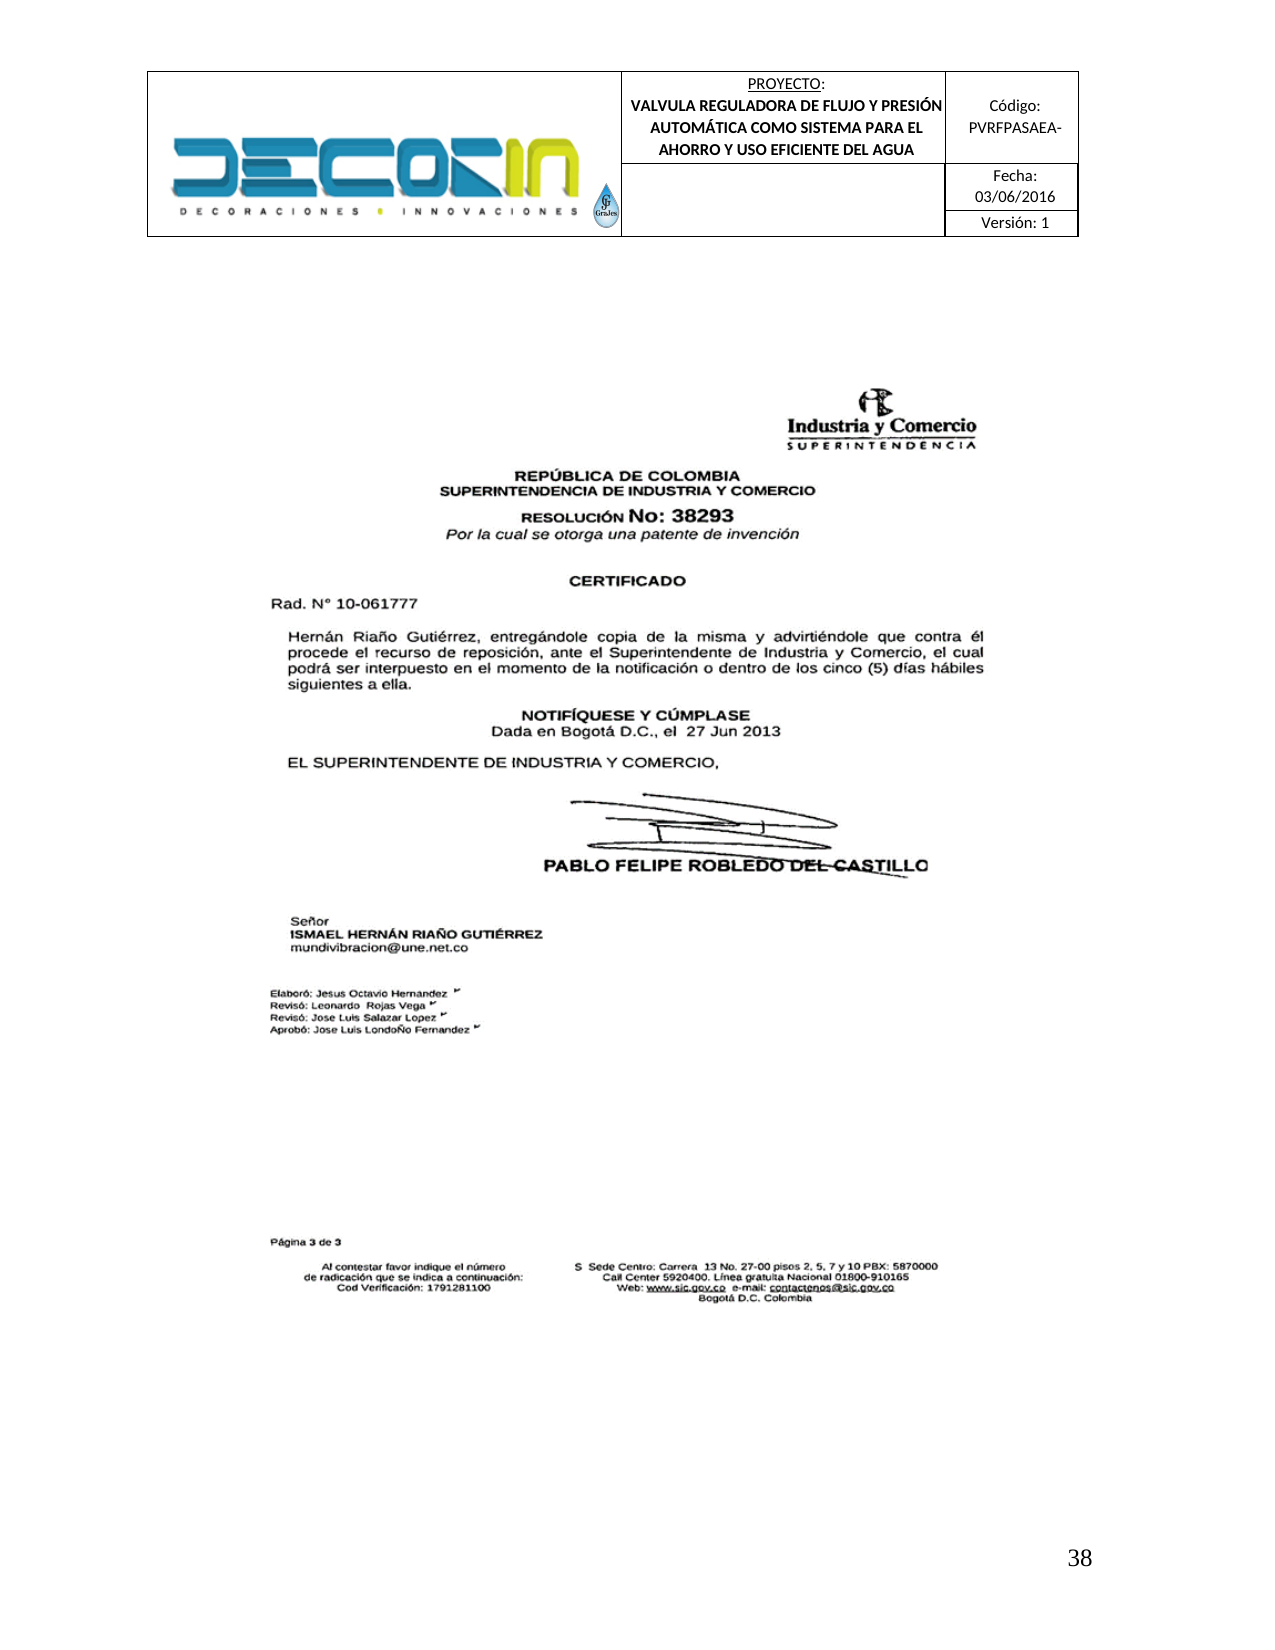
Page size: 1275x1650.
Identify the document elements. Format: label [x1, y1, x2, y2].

picture [165, 116, 621, 233]
picture [177, 305, 1084, 1410]
